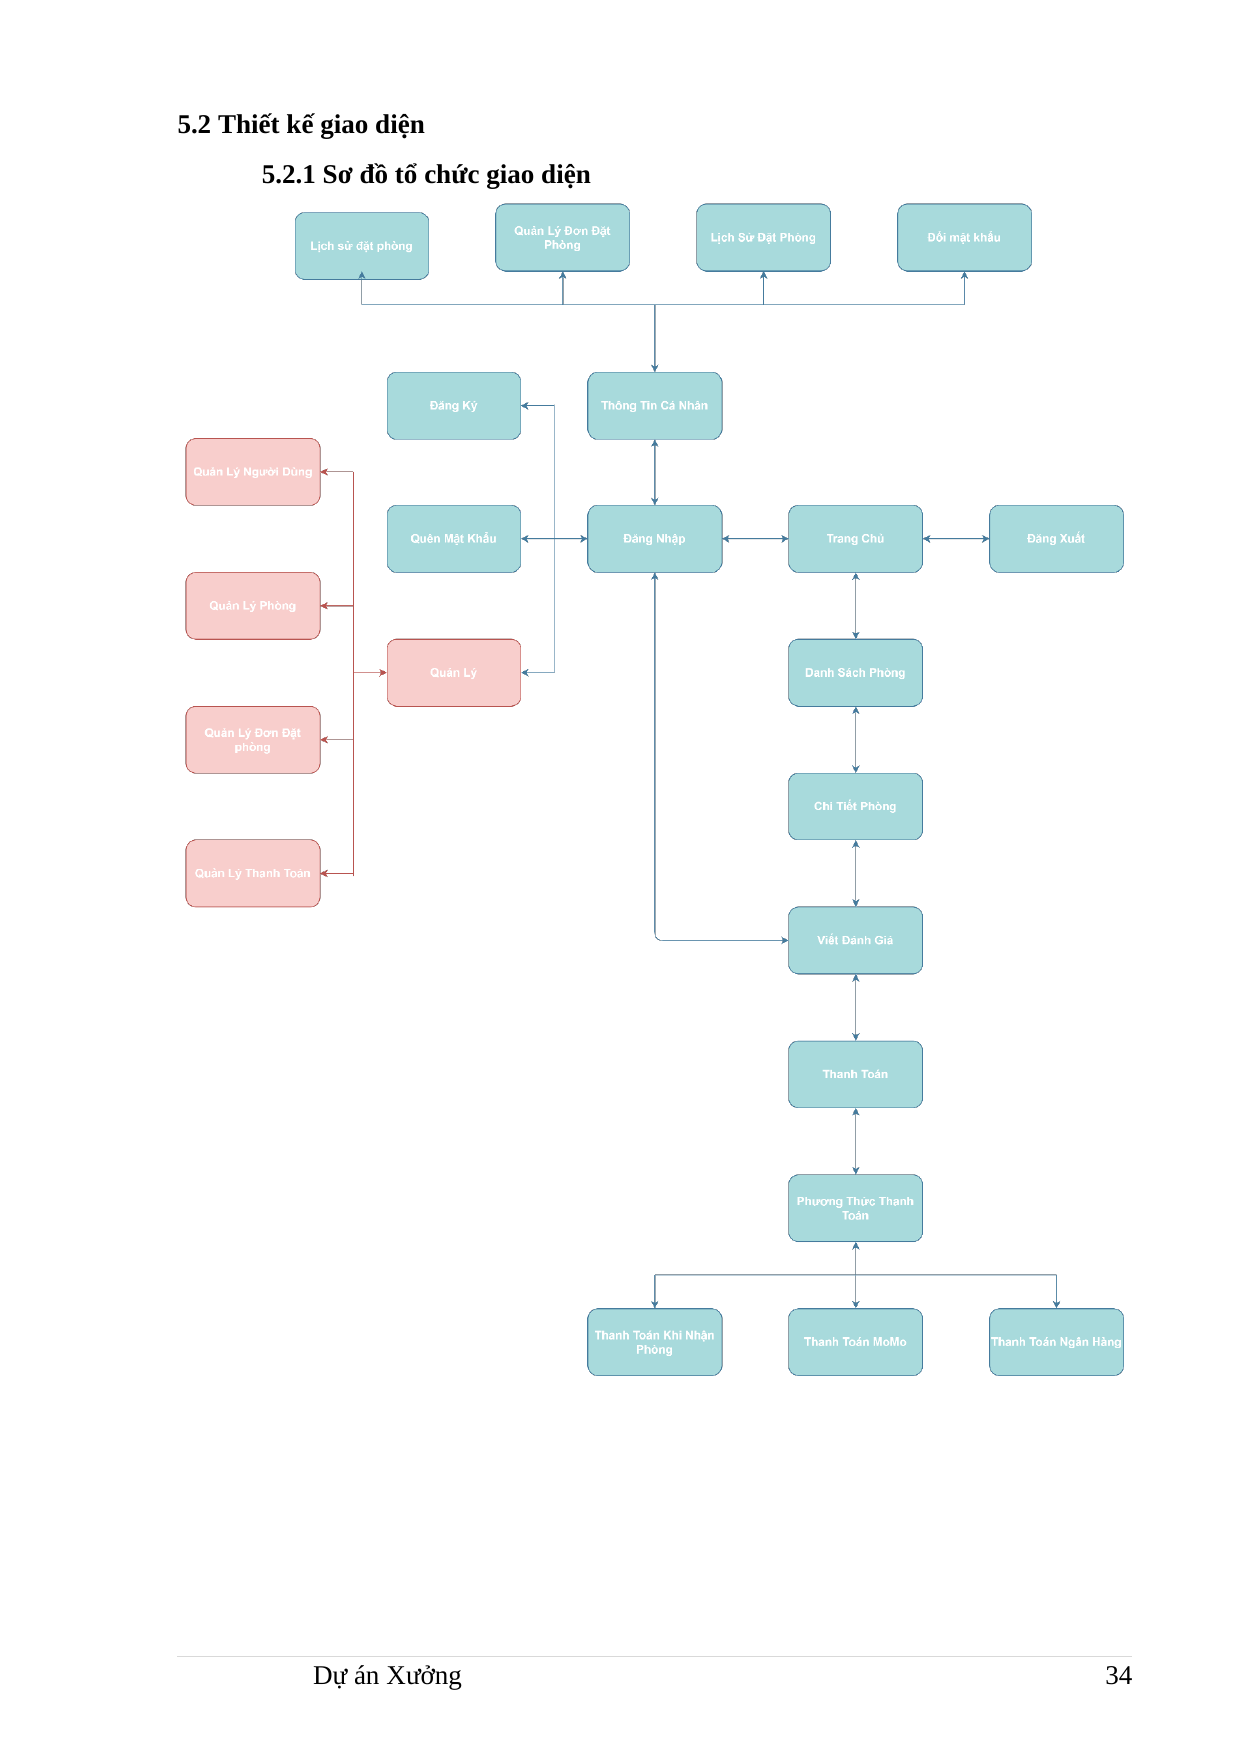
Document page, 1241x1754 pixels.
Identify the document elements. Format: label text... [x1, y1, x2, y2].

subtitle 5.2 Thiết kế giao diện [177, 108, 1132, 140]
subtitle 5.2.1 Sơ đồ tổ chức giao diện [177, 158, 1132, 189]
picture [177, 195, 1132, 1384]
